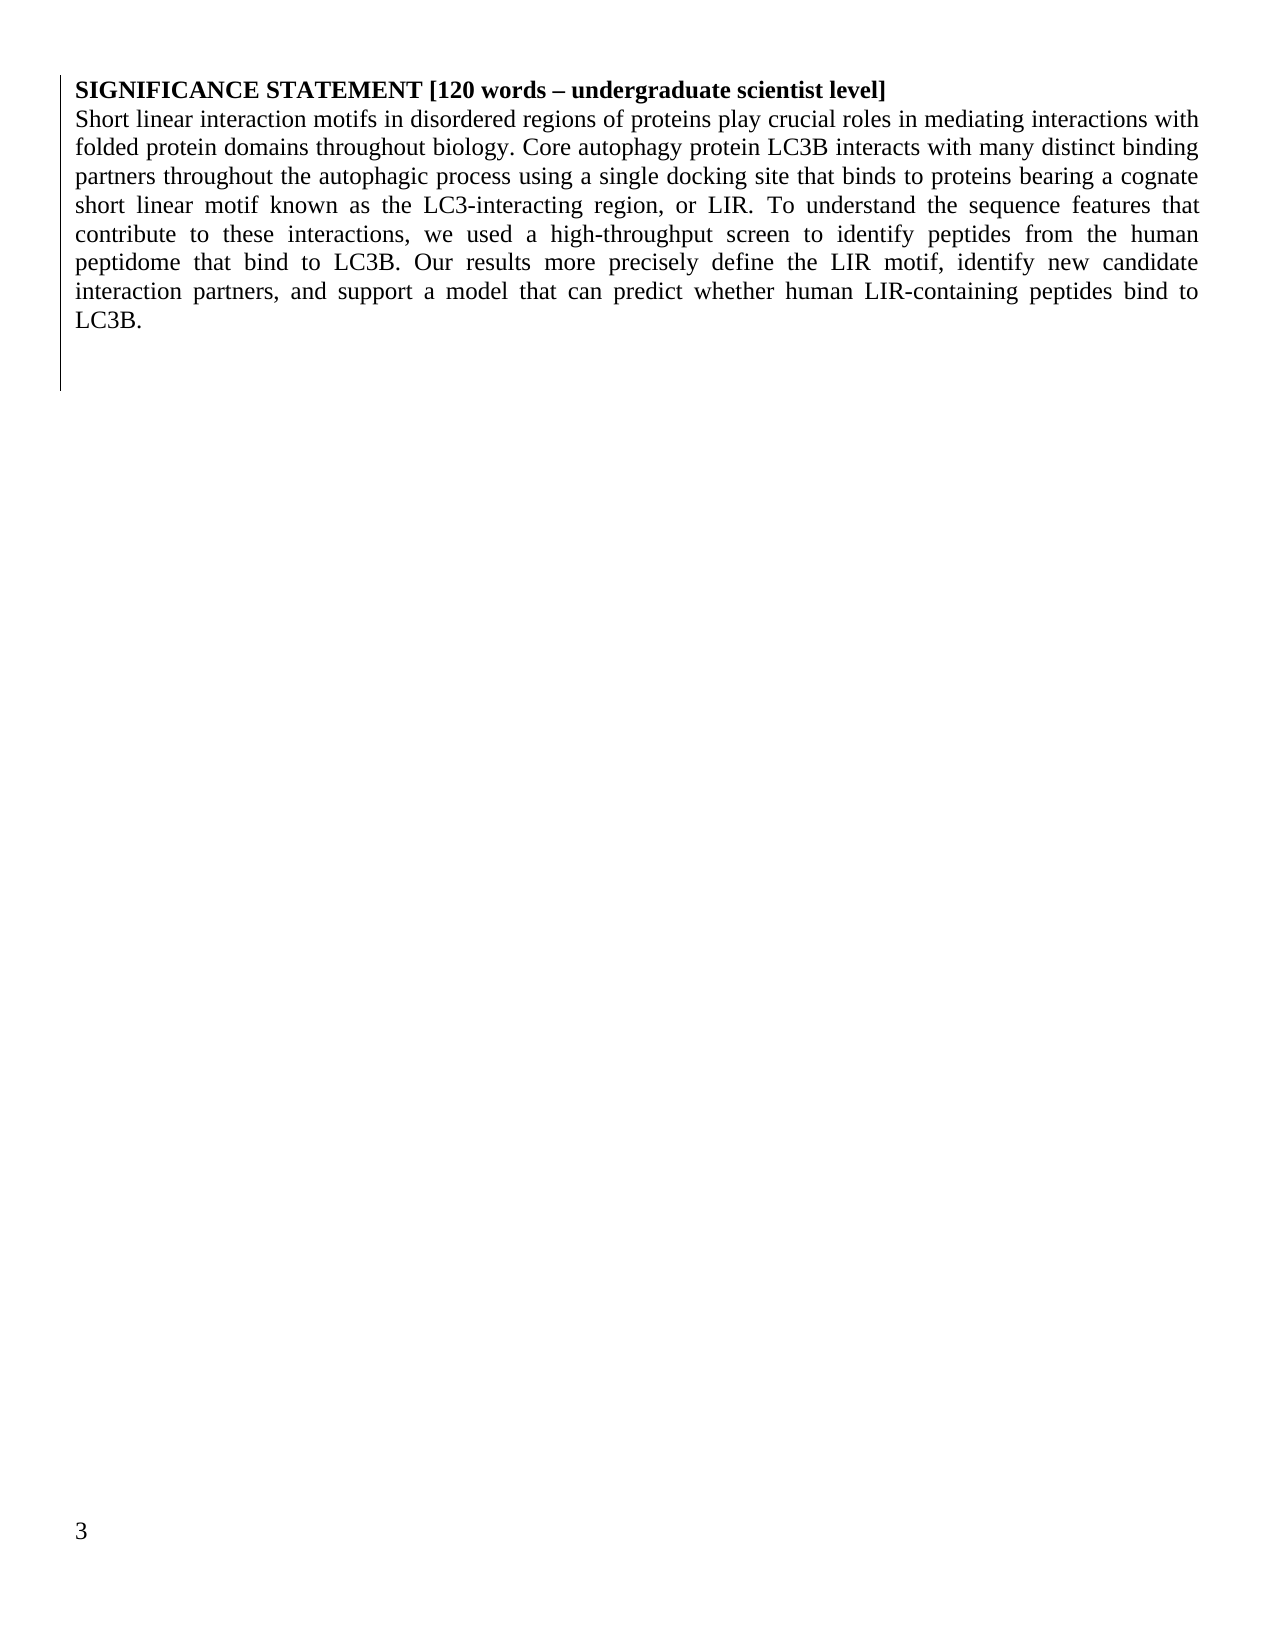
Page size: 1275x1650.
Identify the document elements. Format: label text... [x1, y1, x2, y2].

text Short linear interaction motifs in disordered regions of proteins play crucial roles in mediating interactions with folded protein domains throughout biology. Core autophagy protein LC3B interacts with many distinct binding partners throughout the autophagic process using a single docking site that binds to proteins bearing a cognate short linear motif known as the LC3-interacting region, or LIR. To understand the sequence features that contribute to these interactions, we used a high-throughput screen to identify peptides from the human peptidome that bind to LC3B. Our results more precisely define the LIR motif, identify new candidate interaction partners, and support a model that can predict whether human LIR-containing peptides bind to LC3B. [75, 104, 1200, 334]
text SIGNIFICANCE STATEMENT [120 words – undergraduate scientist level] [75, 75, 1200, 104]
